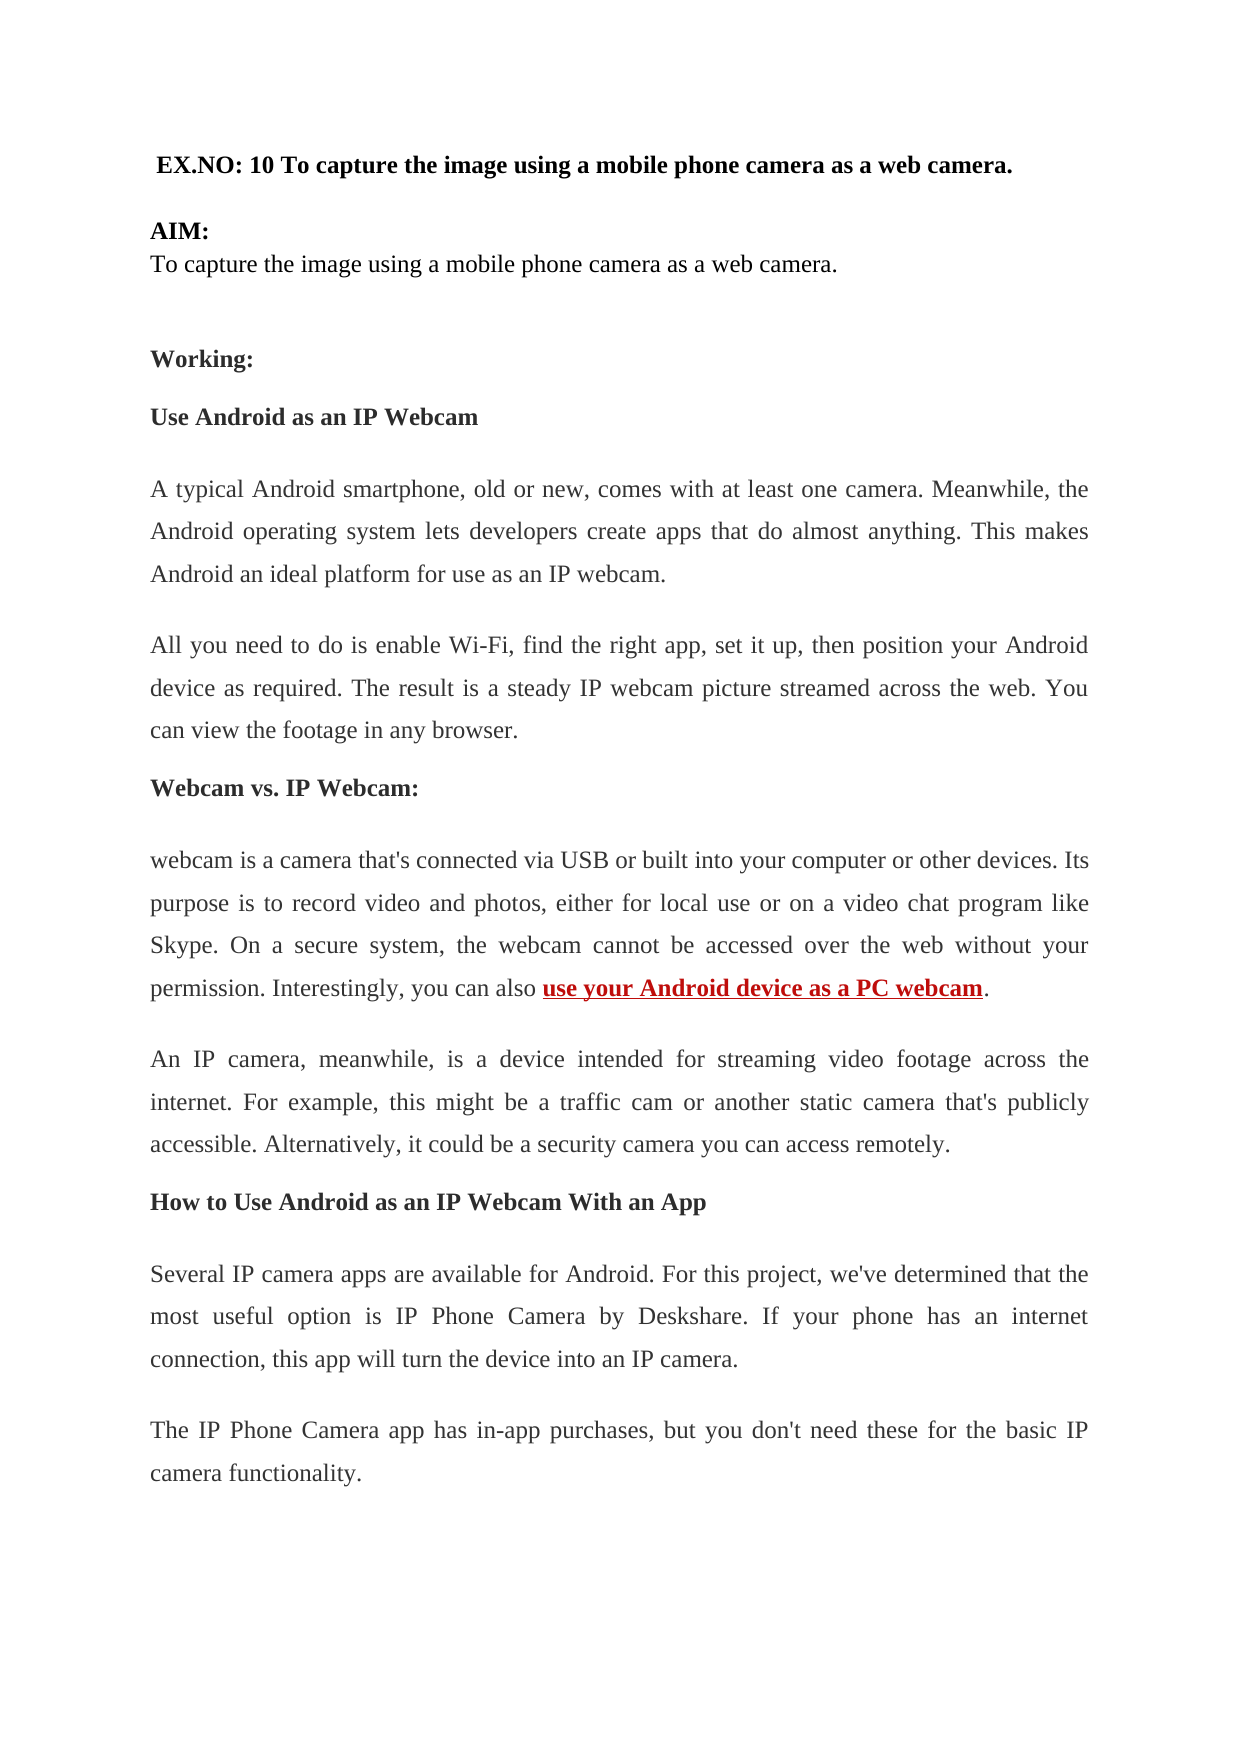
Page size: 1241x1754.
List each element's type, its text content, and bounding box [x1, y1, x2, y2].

text To capture the image using a mobile phone camera as a web camera. [150, 249, 1090, 278]
subtitle Working: [150, 344, 1090, 373]
text AIM: [150, 216, 1090, 245]
text An IP camera, meanwhile, is a device intended for streaming video footage across the internet. For example, this might be a traffic cam or another static camera that's publicly accessible. Alternatively, it could be a security camera you can access remotely. [150, 1031, 1090, 1158]
text A typical Android smartphone, old or new, comes with at least one camera. Meanwhile, the Android operating system lets developers create apps that do almost anything. This makes Android an ideal platform for use as an IP webcam. [150, 460, 1090, 588]
subtitle Use Android as an IP Webcam [150, 402, 1090, 431]
subtitle Webcam vs. IP Webcam: [150, 773, 1090, 802]
text Several IP camera apps are available for Android. For this project, we've determined that the most useful option is IP Phone Camera by Deskshare. If your phone has an internet connection, this app will turn the device into an IP camera. [150, 1245, 1090, 1373]
text The IP Phone Camera app has in-app purchases, but you don't need these for the basic IP camera functionality. [150, 1402, 1090, 1487]
subtitle How to Use Android as an IP Webcam With an App [150, 1187, 1090, 1216]
text webcam is a camera that's connected via USB or built into your computer or other devices. Its purpose is to record video and photos, either for local use or on a video chat program like Skype. On a secure system, the webcam cannot be accessed over the web without your permission. Interestingly, you can also use your Android device as a PC webcam. [150, 831, 1090, 1001]
text EX.NO: 10 To capture the image using a mobile phone camera as a web camera. [150, 150, 1090, 179]
text All you need to do is enable Wi-Fi, find the right app, set it up, then position your Android device as required. The result is a steady IP webcam picture streamed across the web. You can view the footage in any browser. [150, 617, 1090, 744]
